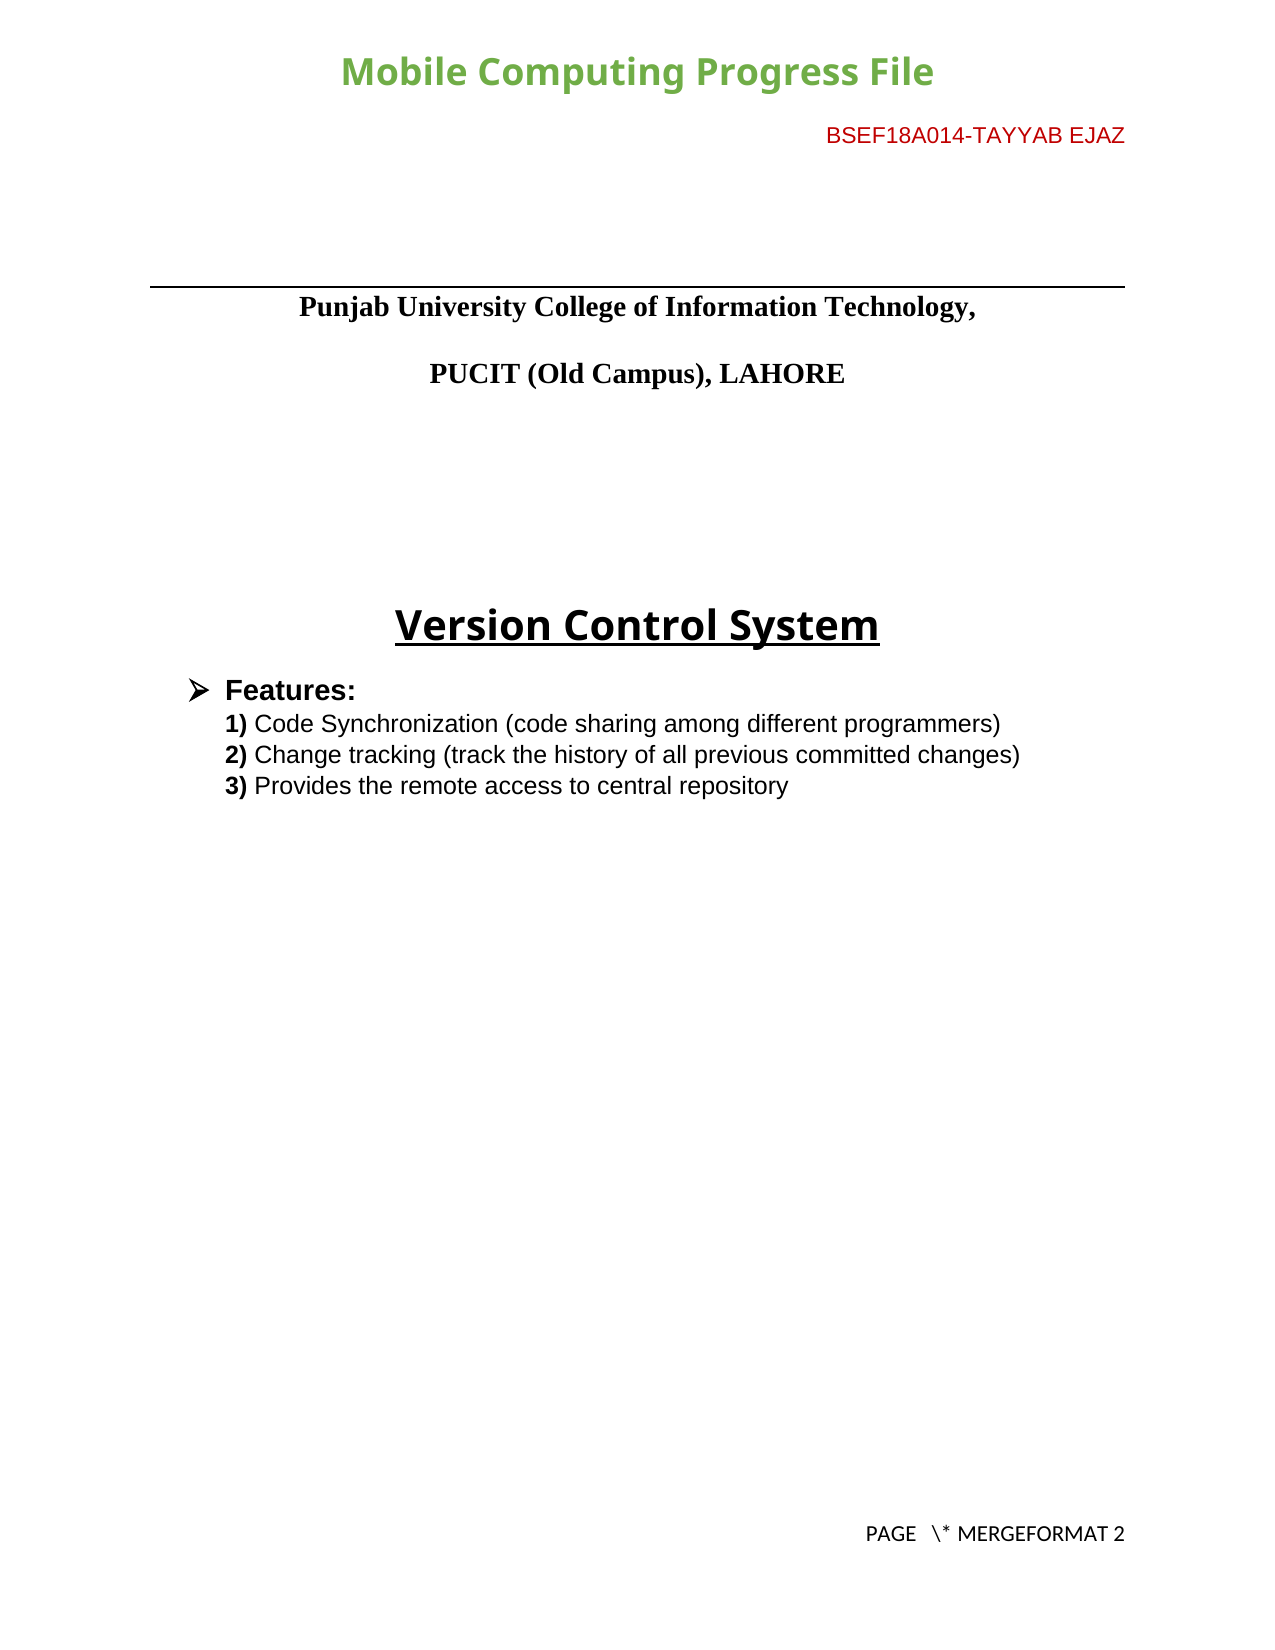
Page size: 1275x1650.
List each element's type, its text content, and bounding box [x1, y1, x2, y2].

text Version Control System [150, 595, 1125, 652]
text PUCIT (Old Campus), LAHORE [150, 357, 1125, 390]
text Punjab University College of Information Technology, [150, 288, 1125, 323]
list Features: 1) Code Synchronization (code sharing among different programmers) 2) Change tracking (track the history of all previous committed changes) 3) Provides the remote access to central repository [187, 673, 1125, 800]
